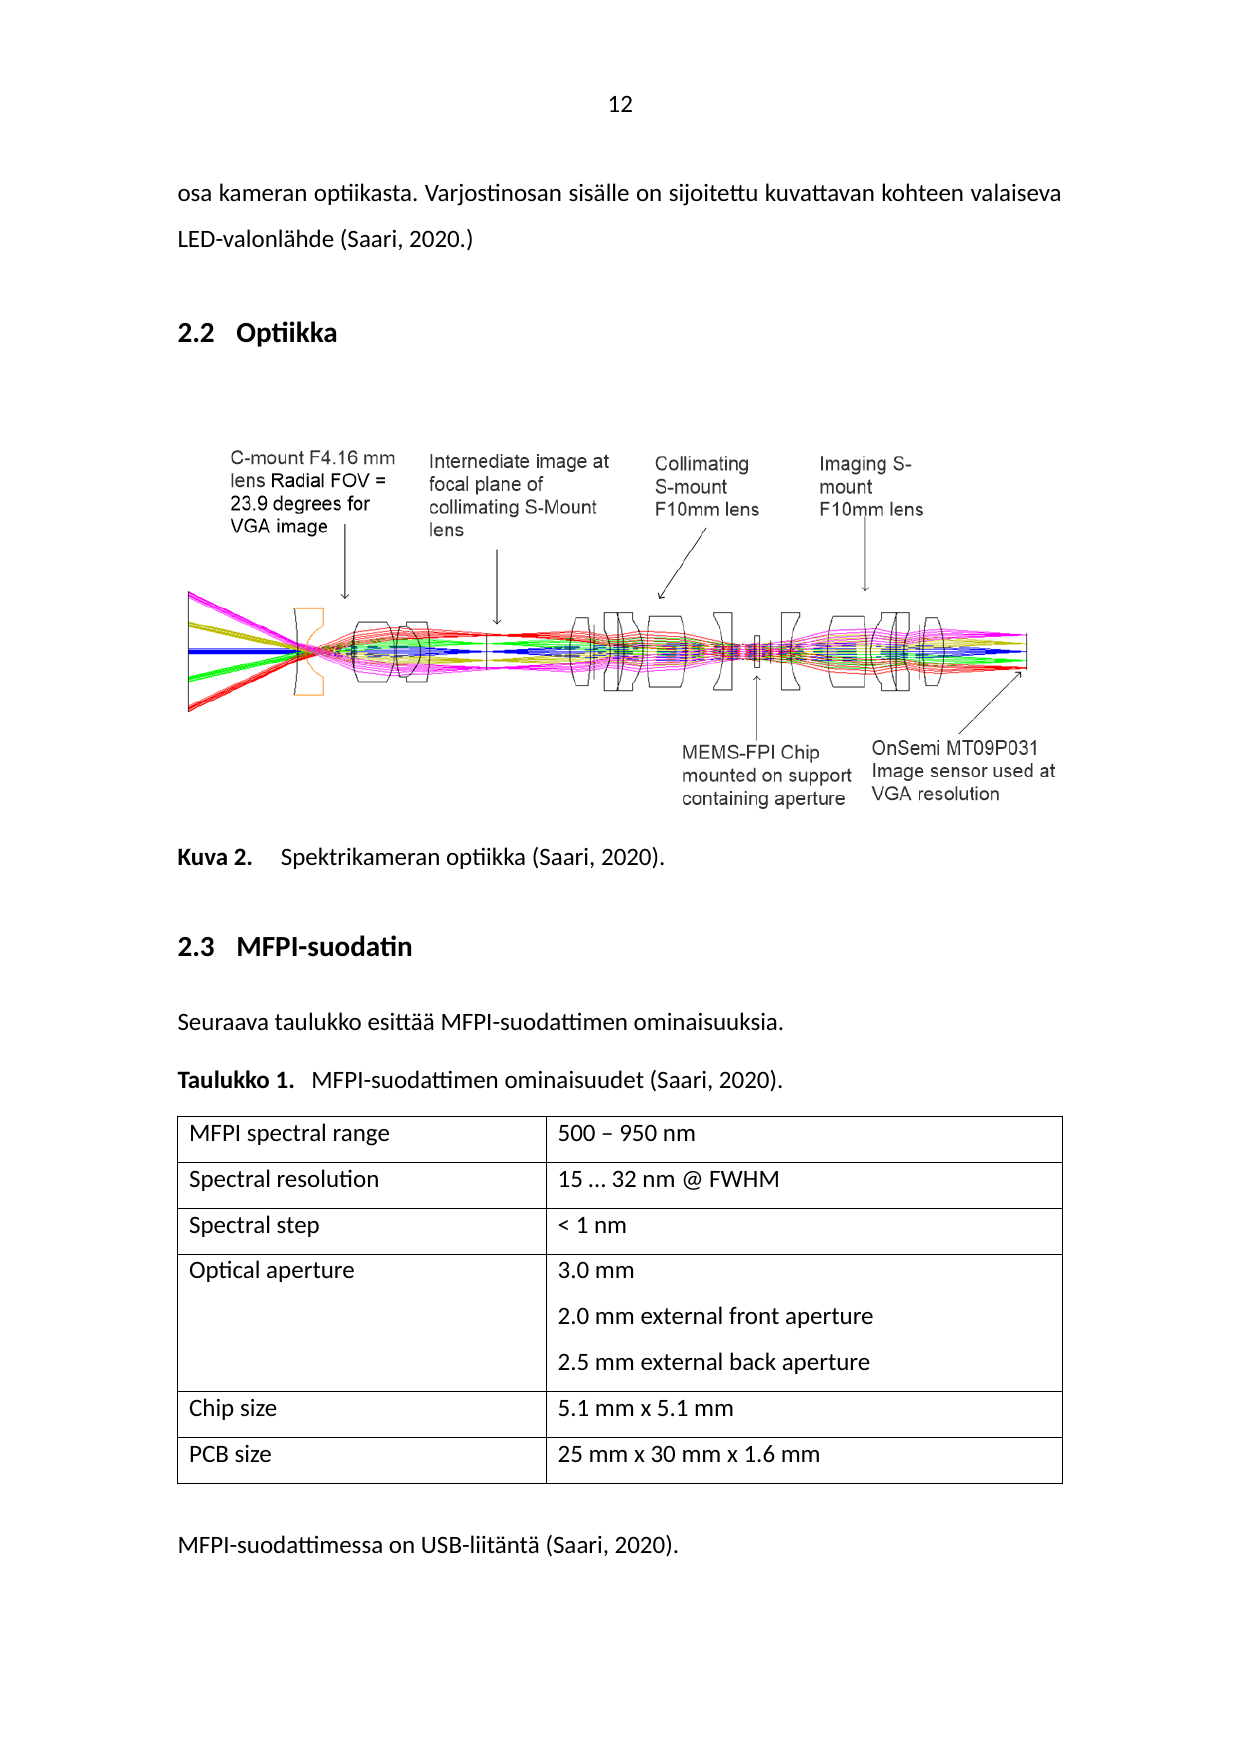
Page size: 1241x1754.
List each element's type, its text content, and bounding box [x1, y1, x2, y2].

subtitle Optiikka [177, 314, 1063, 350]
table_cell Spectral resolution [178, 1163, 546, 1208]
table_cell 5.1 mm x 5.1 mm [547, 1392, 1062, 1437]
table_header MFPI spectral range [178, 1117, 546, 1162]
table_cell 25 mm x 30 mm x 1.6 mm [547, 1438, 1062, 1482]
table_cell Spectral step [178, 1209, 546, 1253]
table_cell 3.0 mm 2.0 mm external front aperture 2.5 mm external back aperture [547, 1255, 1062, 1391]
table_cell < 1 nm [547, 1209, 1062, 1253]
table_header 500 – 950 nm [547, 1117, 1062, 1162]
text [177, 177, 1063, 253]
text Kuva 2. Spektrikameran optiikka (Saari, 2020). [177, 841, 1063, 872]
subtitle MFPI-suodatin [177, 928, 1063, 964]
text Taulukko 1. MFPI-suodattimen ominaisuudet (Saari, 2020). [177, 1065, 1063, 1095]
table_cell Optical aperture [178, 1255, 546, 1391]
text Seuraava taulukko esittää MFPI-suodattimen ominaisuuksia. [177, 1006, 1063, 1037]
picture [177, 438, 1063, 814]
table_cell Chip size [178, 1392, 546, 1437]
table_cell 15 … 32 nm @ FWHM [547, 1163, 1062, 1208]
table_cell PCB size [178, 1438, 546, 1482]
text MFPI-suodattimessa on USB-liitäntä (Saari, 2020). [177, 1529, 1063, 1560]
